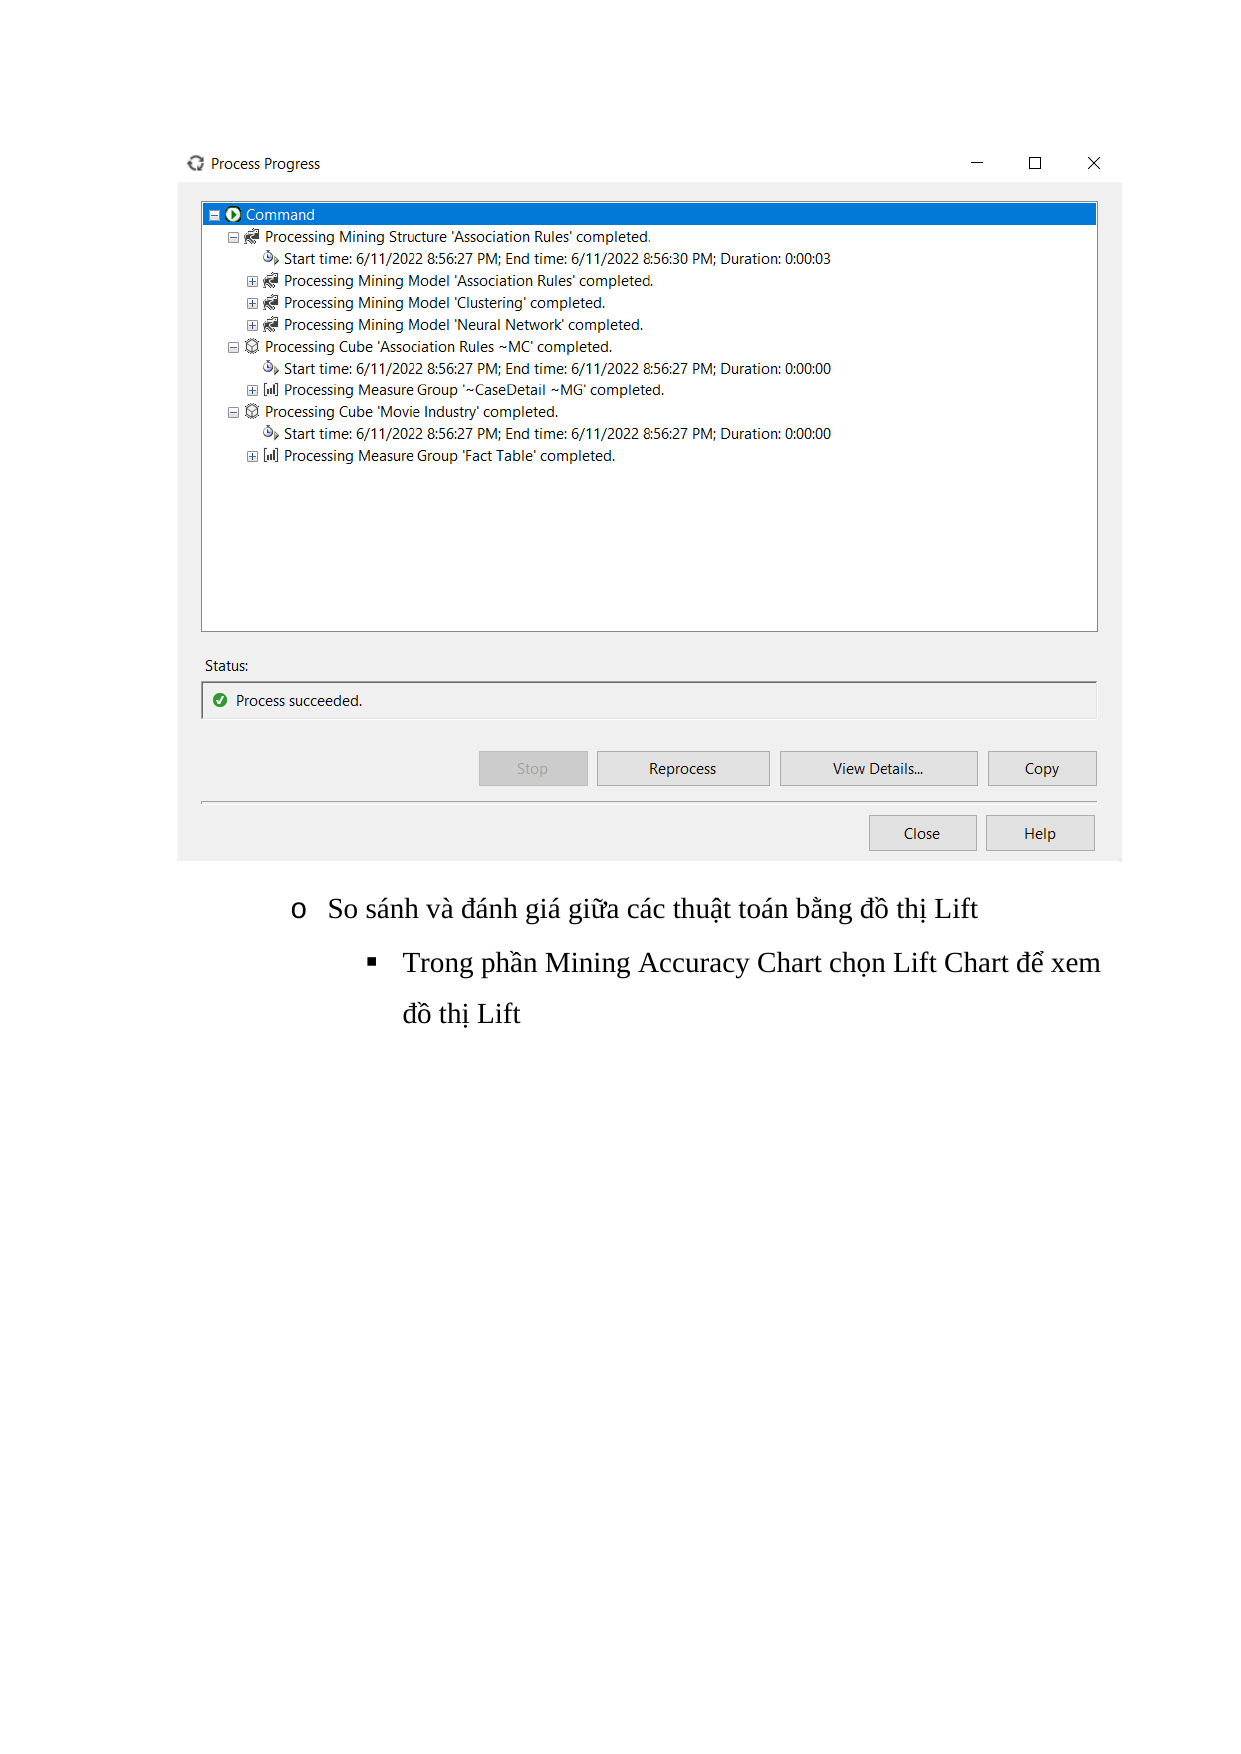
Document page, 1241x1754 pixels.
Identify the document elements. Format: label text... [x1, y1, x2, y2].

list So sánh và đánh giá giữa các thuật toán bằng đồ thị Lift [290, 891, 1122, 927]
picture [177, 147, 1123, 861]
list Trong phần Mining Accuracy Chart chọn Lift Chart để xem đồ thị Lift [365, 946, 1122, 1029]
